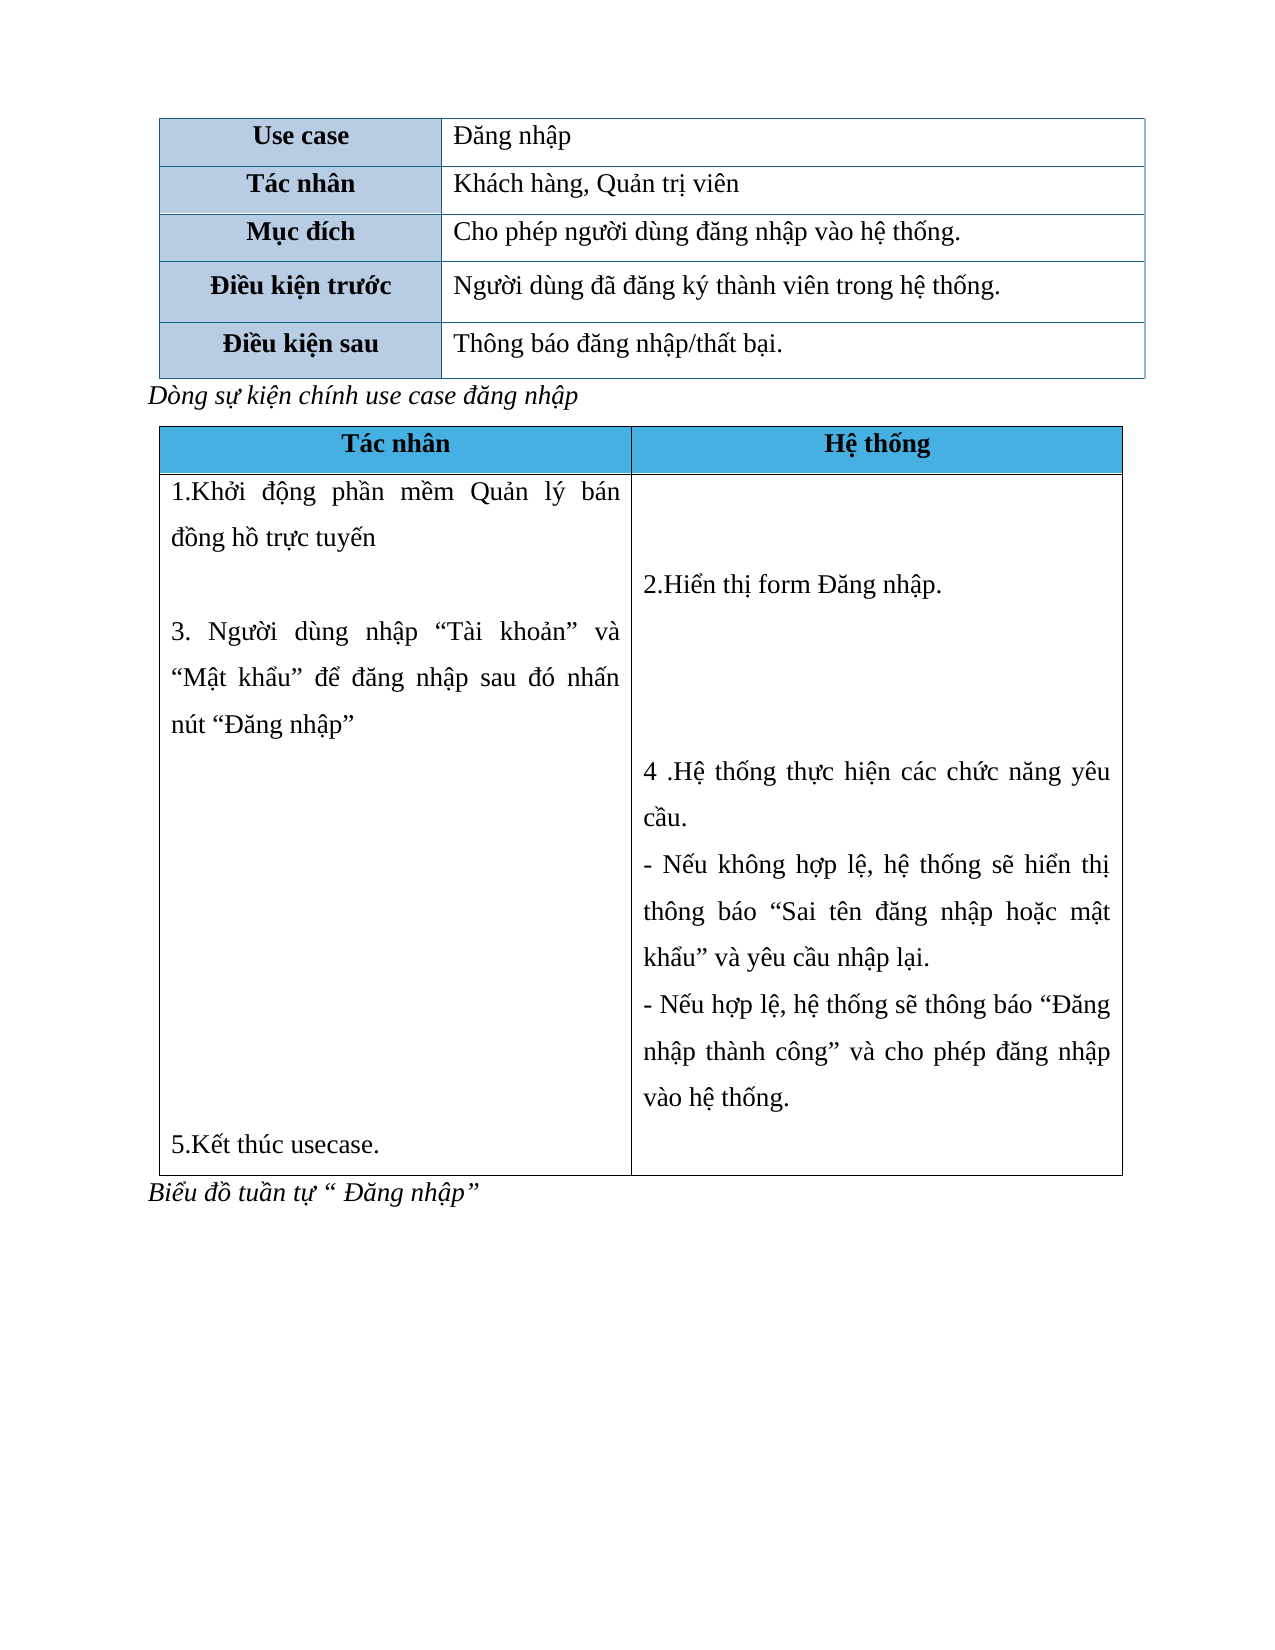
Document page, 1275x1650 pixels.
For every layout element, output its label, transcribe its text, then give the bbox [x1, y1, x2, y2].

table_header Tác nhân [160, 427, 631, 473]
table_cell Thông báo đăng nhập/thất bại. [442, 323, 1144, 378]
table_cell Khách hàng, Quản trị viên [442, 167, 1144, 213]
table_cell Người dùng đã đăng ký thành viên trong hệ thống. [442, 262, 1144, 322]
table_cell Điều kiện trước [160, 262, 441, 322]
table_header Hệ thống [632, 427, 1122, 473]
table_header Use case [160, 119, 441, 166]
table_cell 1.Khởi động phần mềm Quản lý bán đồng hồ trực tuyến 3. Người dùng nhập “Tài khoản” và “Mật khẩu” để đăng nhập sau đó nhấn nút “Đăng nhập” 5.Kết thúc usecase. [160, 475, 631, 1174]
table_header Đăng nhập [442, 119, 1144, 166]
table_cell Mục đích [160, 215, 441, 261]
table_cell Cho phép người dùng đăng nhập vào hệ thống. [442, 215, 1144, 261]
table_cell Điều kiện sau [160, 323, 441, 378]
text Biểu đồ tuần tự “ Đăng nhập” [148, 1176, 1157, 1207]
table_cell Tác nhân [160, 167, 441, 213]
table_cell 2.Hiển thị form Đăng nhập. 4 .Hệ thống thực hiện các chức năng yêu cầu. - Nếu không hợp lệ, hệ thống sẽ hiển thị thông báo “Sai tên đăng nhập hoặc mật khẩu” và yêu cầu nhập lại. - Nếu hợp lệ, hệ thống sẽ thông báo “Đăng nhập thành công” và cho phép đăng nhập vào hệ thống. [632, 475, 1122, 1174]
text Dòng sự kiện chính use case đăng nhập [148, 379, 1157, 410]
